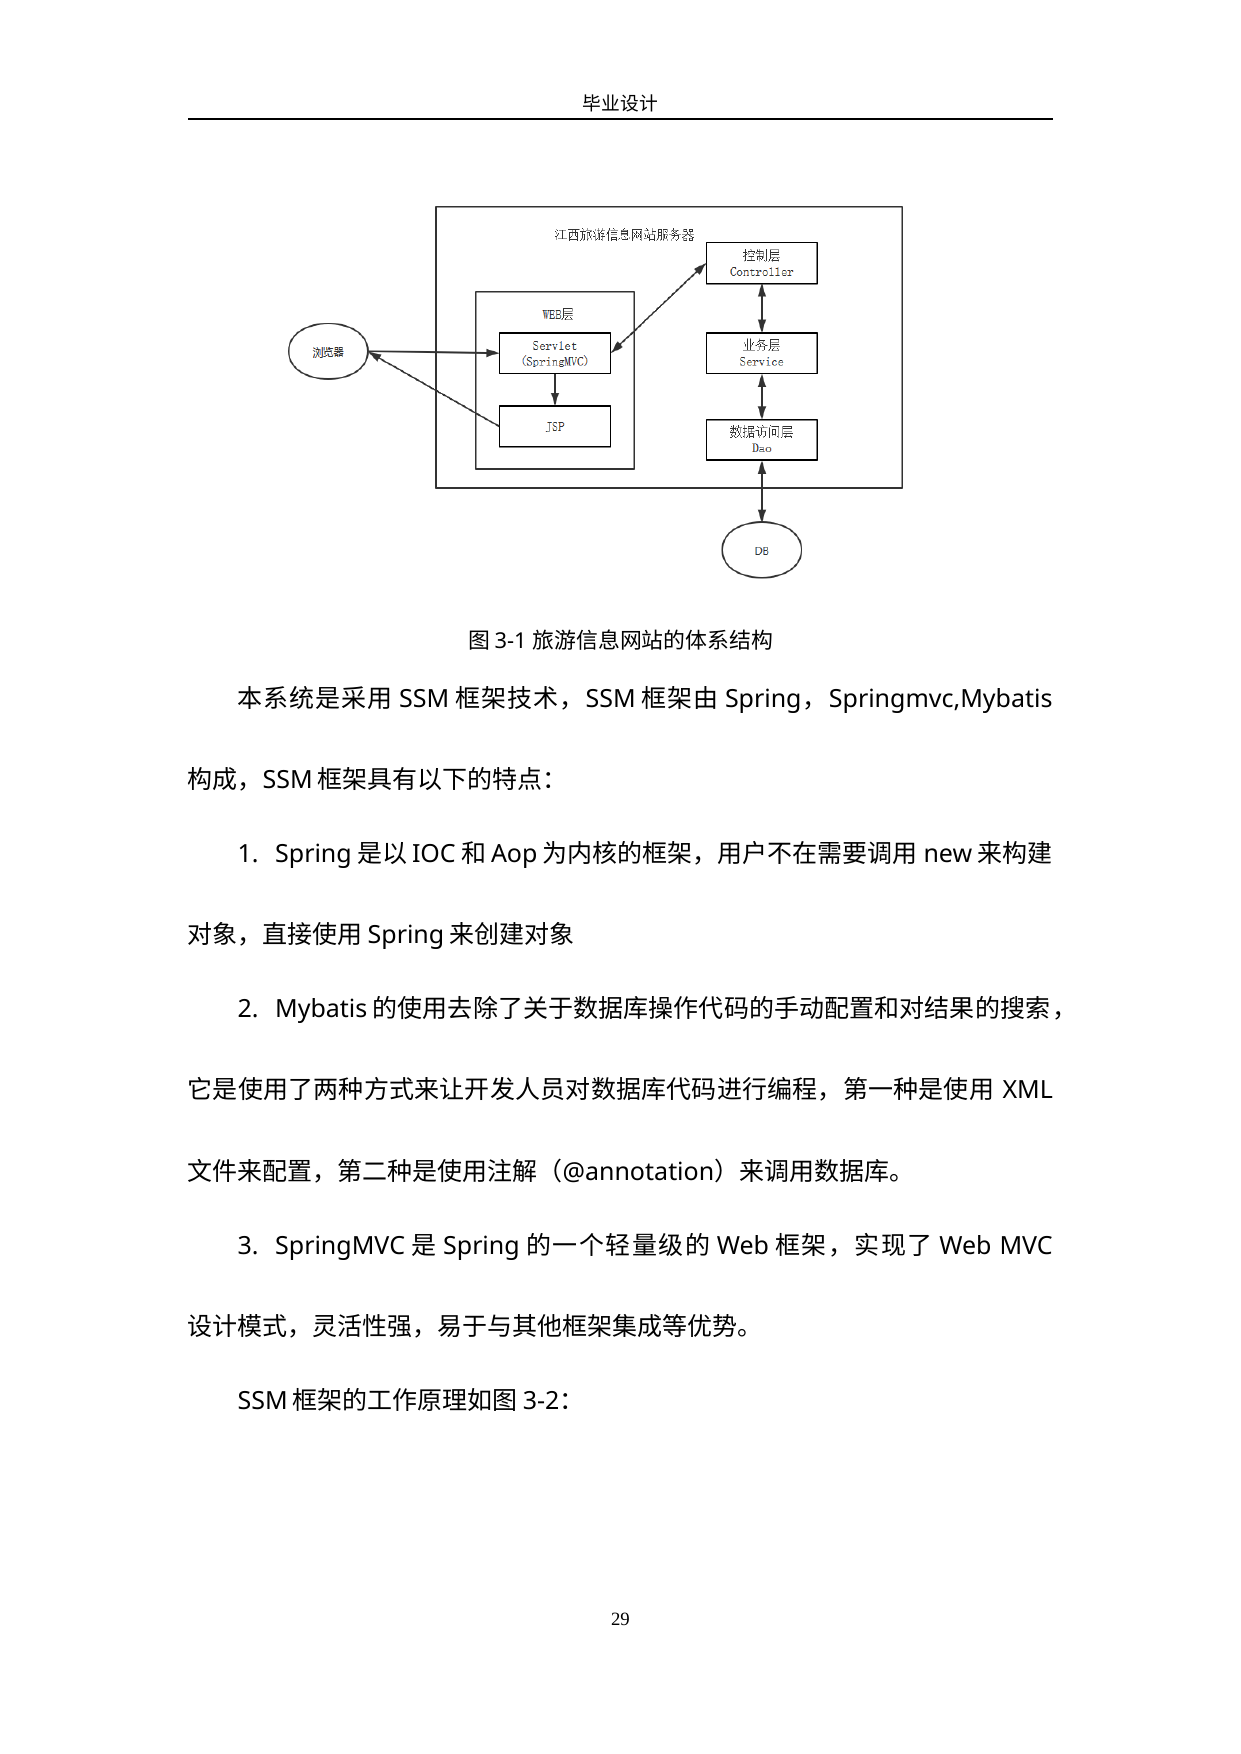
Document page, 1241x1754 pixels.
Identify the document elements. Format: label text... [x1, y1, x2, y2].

text SSM框架的工作原理如图3-2： [187, 1366, 1053, 1431]
list Spring是以IOC和Aop为内核的框架，用户不在需要调用new来构建对象，直接使用Spring来创建对象 [187, 819, 1053, 965]
text 图3-1 旅游信息网站的体系结构 [187, 623, 1053, 656]
list SpringMVC是Spring的一个轻量级的Web框架，实现了Web MVC设计模式，灵活性强，易于与其他框架集成等优势。 [187, 1211, 1053, 1357]
text 本系统是采用SSM框架技术，SSM框架由Spring，Springmvc,Mybatis 构成，SSM框架具有以下的特点： [187, 664, 1053, 810]
list Mybatis的使用去除了关于数据库操作代码的手动配置和对结果的搜索，它是使用了两种方式来让开发人员对数据库代码进行编程，第一种是使用XML文件来配置，第二种是使用注解（@annotation）来调用数据库。 [187, 974, 1053, 1202]
picture [274, 162, 966, 598]
